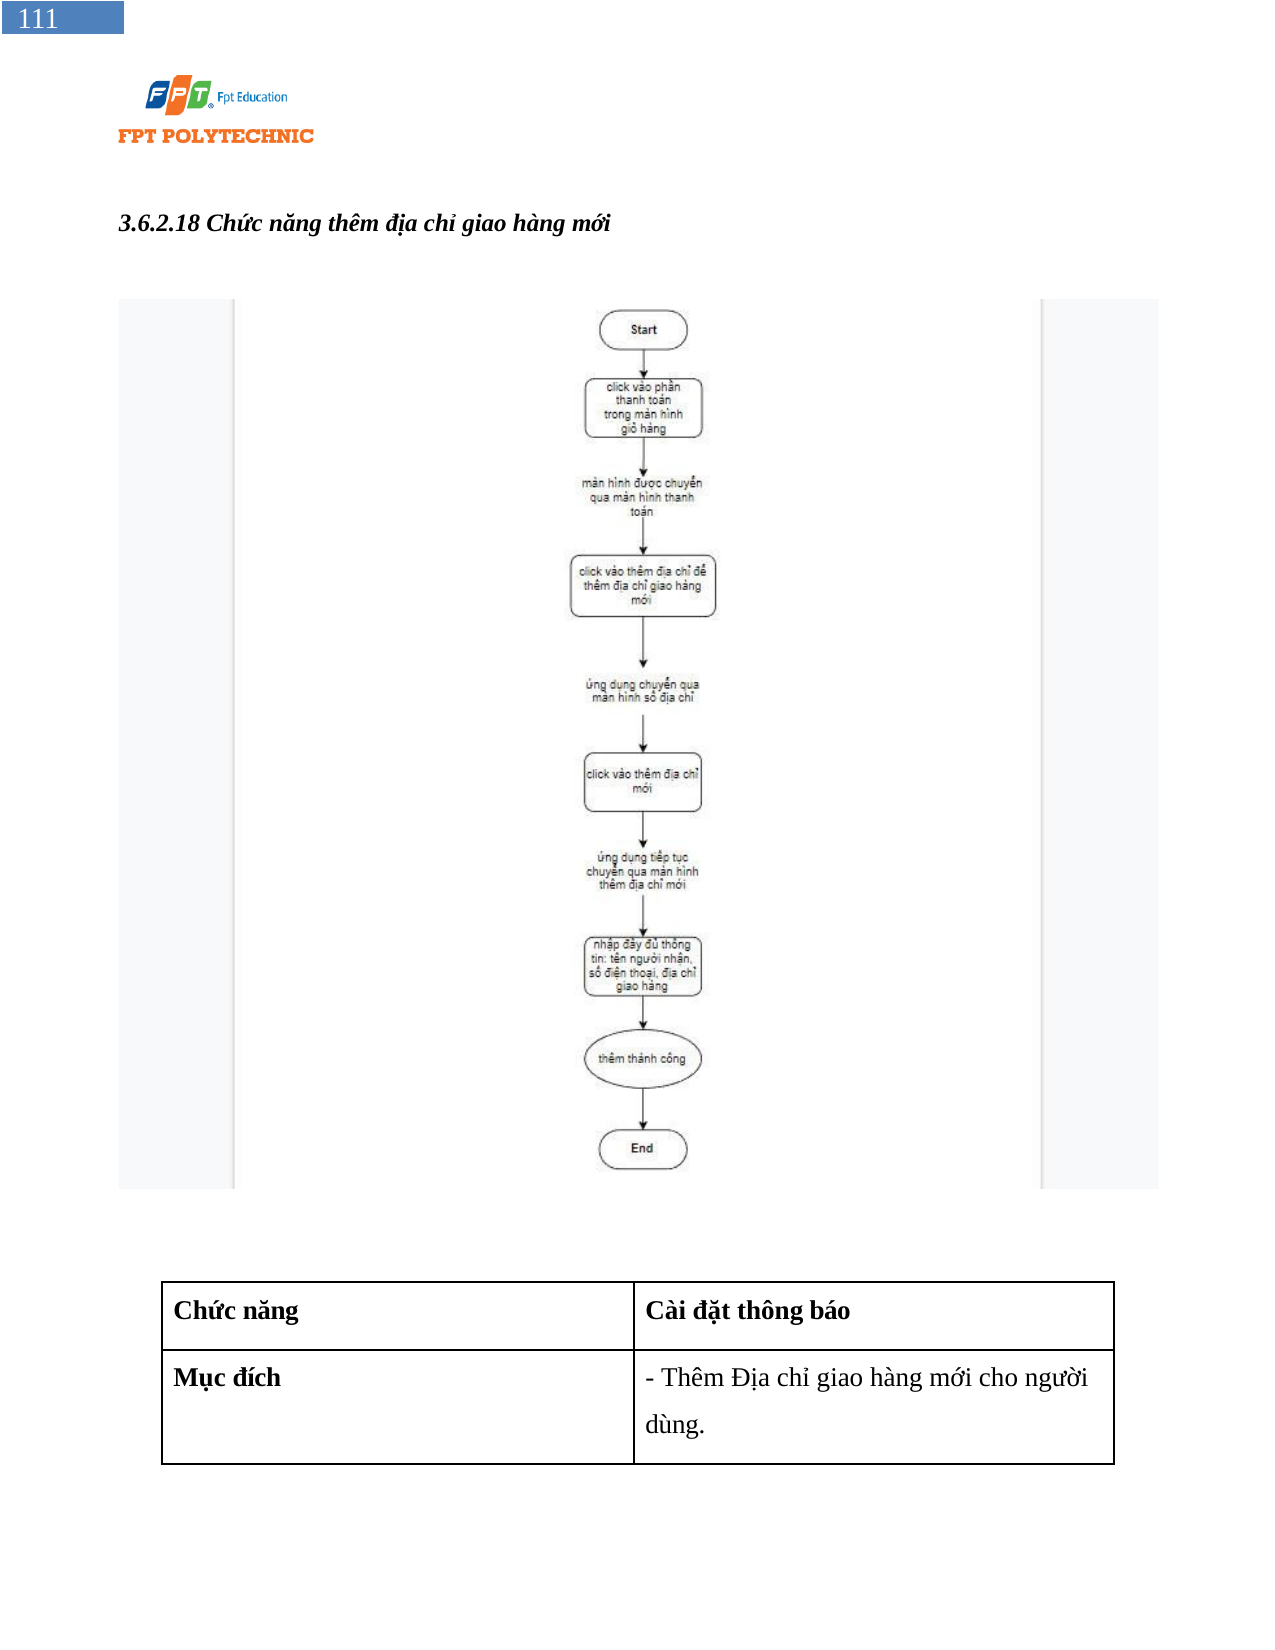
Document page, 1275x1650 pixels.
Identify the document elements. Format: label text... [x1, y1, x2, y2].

table_cell - Thêm Địa chỉ giao hàng mới cho người dùng. [635, 1351, 1113, 1463]
table_cell Mục đích [163, 1351, 633, 1463]
picture [118, 299, 1159, 1189]
picture [118, 75, 314, 143]
list Chức năng thêm địa chỉ giao hàng mới [118, 208, 1210, 237]
table_header Chức năng [163, 1283, 633, 1349]
table_header Cài đặt thông báo [635, 1283, 1113, 1349]
